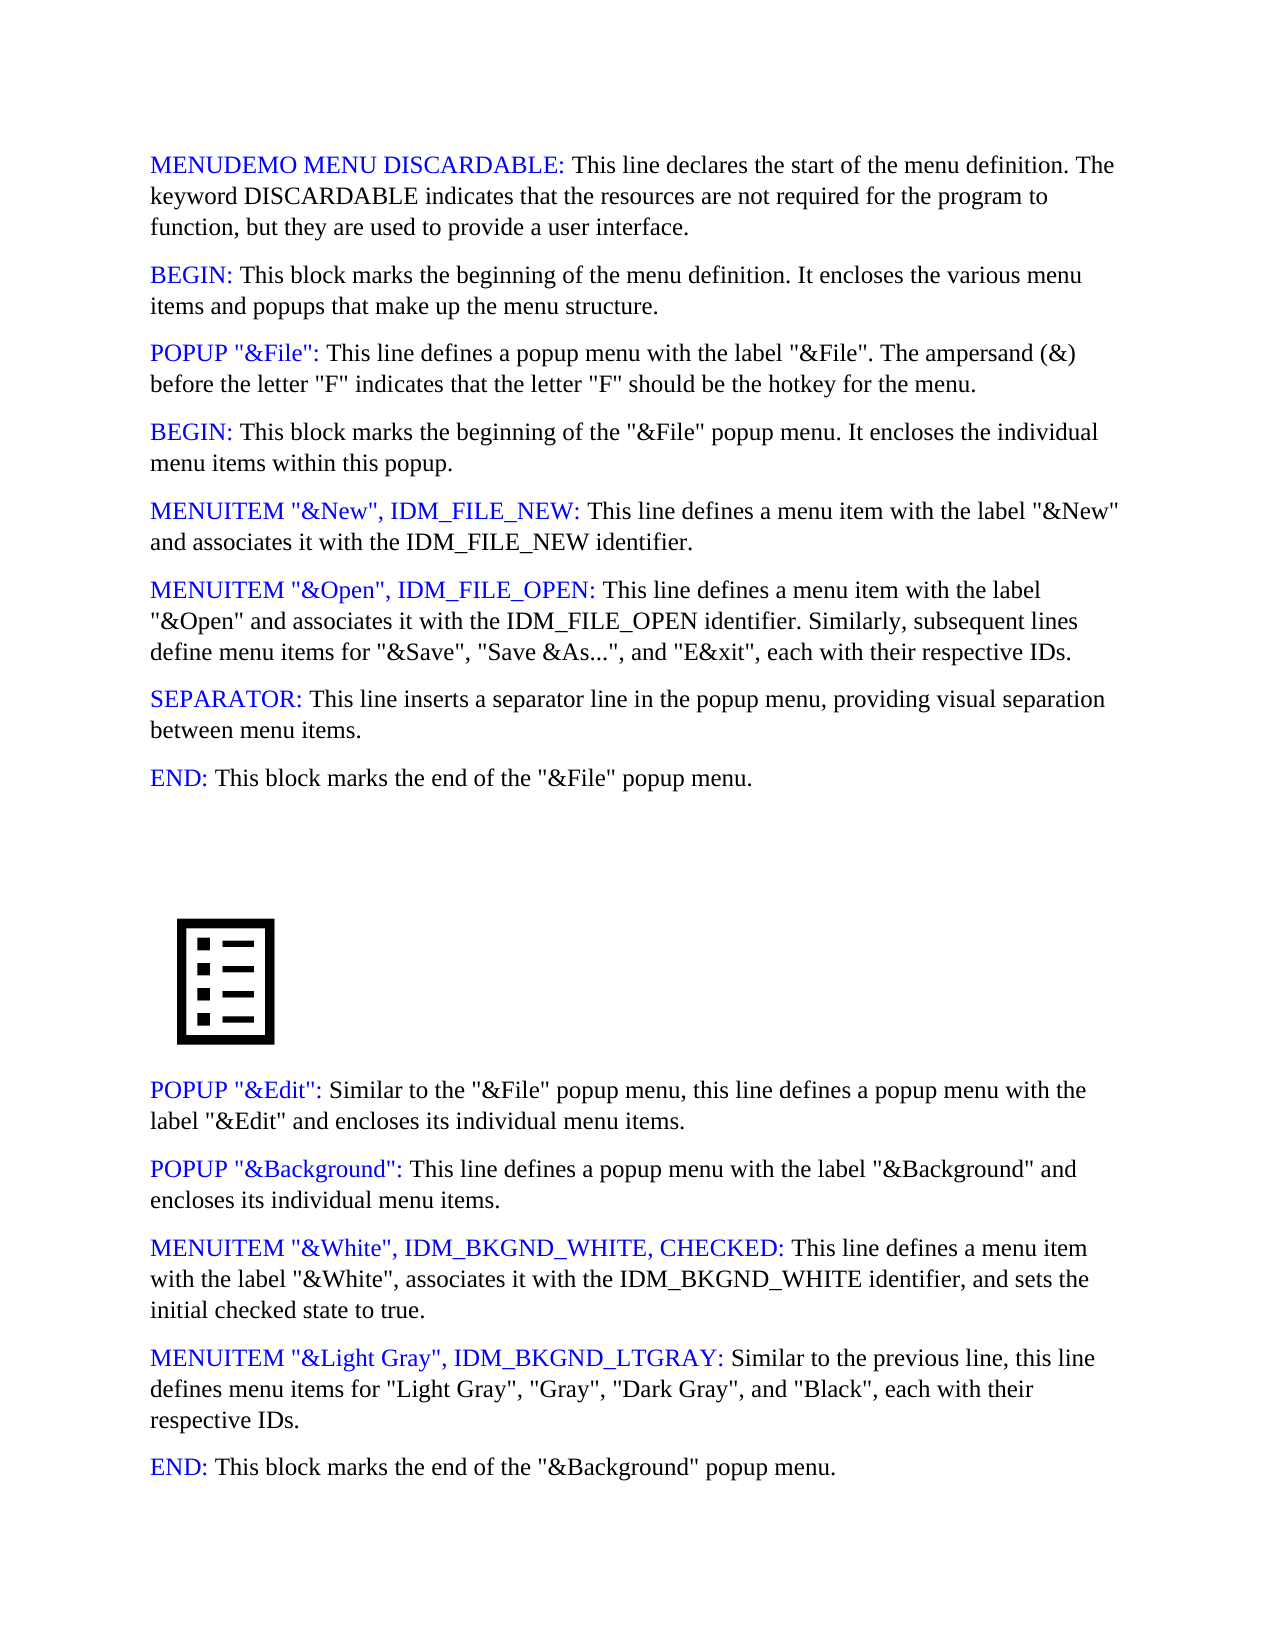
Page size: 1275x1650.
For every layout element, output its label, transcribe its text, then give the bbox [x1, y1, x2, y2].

text BEGIN: This block marks the beginning of the menu definition. It encloses the various menu items and popups that make up the menu structure. [150, 260, 1125, 319]
text POPUP "&Edit": Similar to the "&File" popup menu, this line defines a popup menu with the label "&Edit" and encloses its individual menu items. [150, 1075, 1125, 1135]
text END: This block marks the end of the "&Background" popup menu. [150, 1452, 1125, 1481]
text MENUITEM "&White", IDM_BKGND_WHITE, CHECKED: This line defines a menu item with the label "&White", associates it with the IDM_BKGND_WHITE identifier, and sets the initial checked state to true. [150, 1233, 1125, 1324]
text MENUITEM "&Open", IDM_FILE_OPEN: This line defines a menu item with the label "&Open" and associates it with the IDM_FILE_OPEN identifier. Similarly, subsequent lines define menu items for "&Save", "Save &As...", and "E&xit", each with their respective IDs. [150, 575, 1125, 666]
text SEPARATOR: This line inserts a separator line in the popup menu, providing visual separation between menu items. [150, 684, 1125, 744]
text MENUITEM "&Light Gray", IDM_BKGND_LTGRAY: Similar to the previous line, this line defines menu items for "Light Gray", "Gray", "Dark Gray", and "Black", each with their respective IDs. [150, 1343, 1125, 1433]
text POPUP "&Background": This line defines a popup menu with the label "&Background" and encloses its individual menu items. [150, 1154, 1125, 1214]
picture [150, 906, 300, 1057]
text BEGIN: This block marks the beginning of the "&File" popup menu. It encloses the individual menu items within this popup. [150, 417, 1125, 477]
text END: This block marks the end of the "&File" popup menu. [150, 763, 1125, 792]
text MENUITEM "&New", IDM_FILE_NEW: This line defines a menu item with the label "&New" and associates it with the IDM_FILE_NEW identifier. [150, 496, 1125, 556]
text MENUDEMO MENU DISCARDABLE: This line declares the start of the menu definition. The keyword DISCARDABLE indicates that the resources are not required for the program to function, but they are used to provide a user interface. [150, 150, 1125, 241]
text POPUP "&File": This line defines a popup menu with the label "&File". The ampersand (&) before the letter "F" indicates that the letter "F" should be the hotkey for the menu. [150, 338, 1125, 398]
